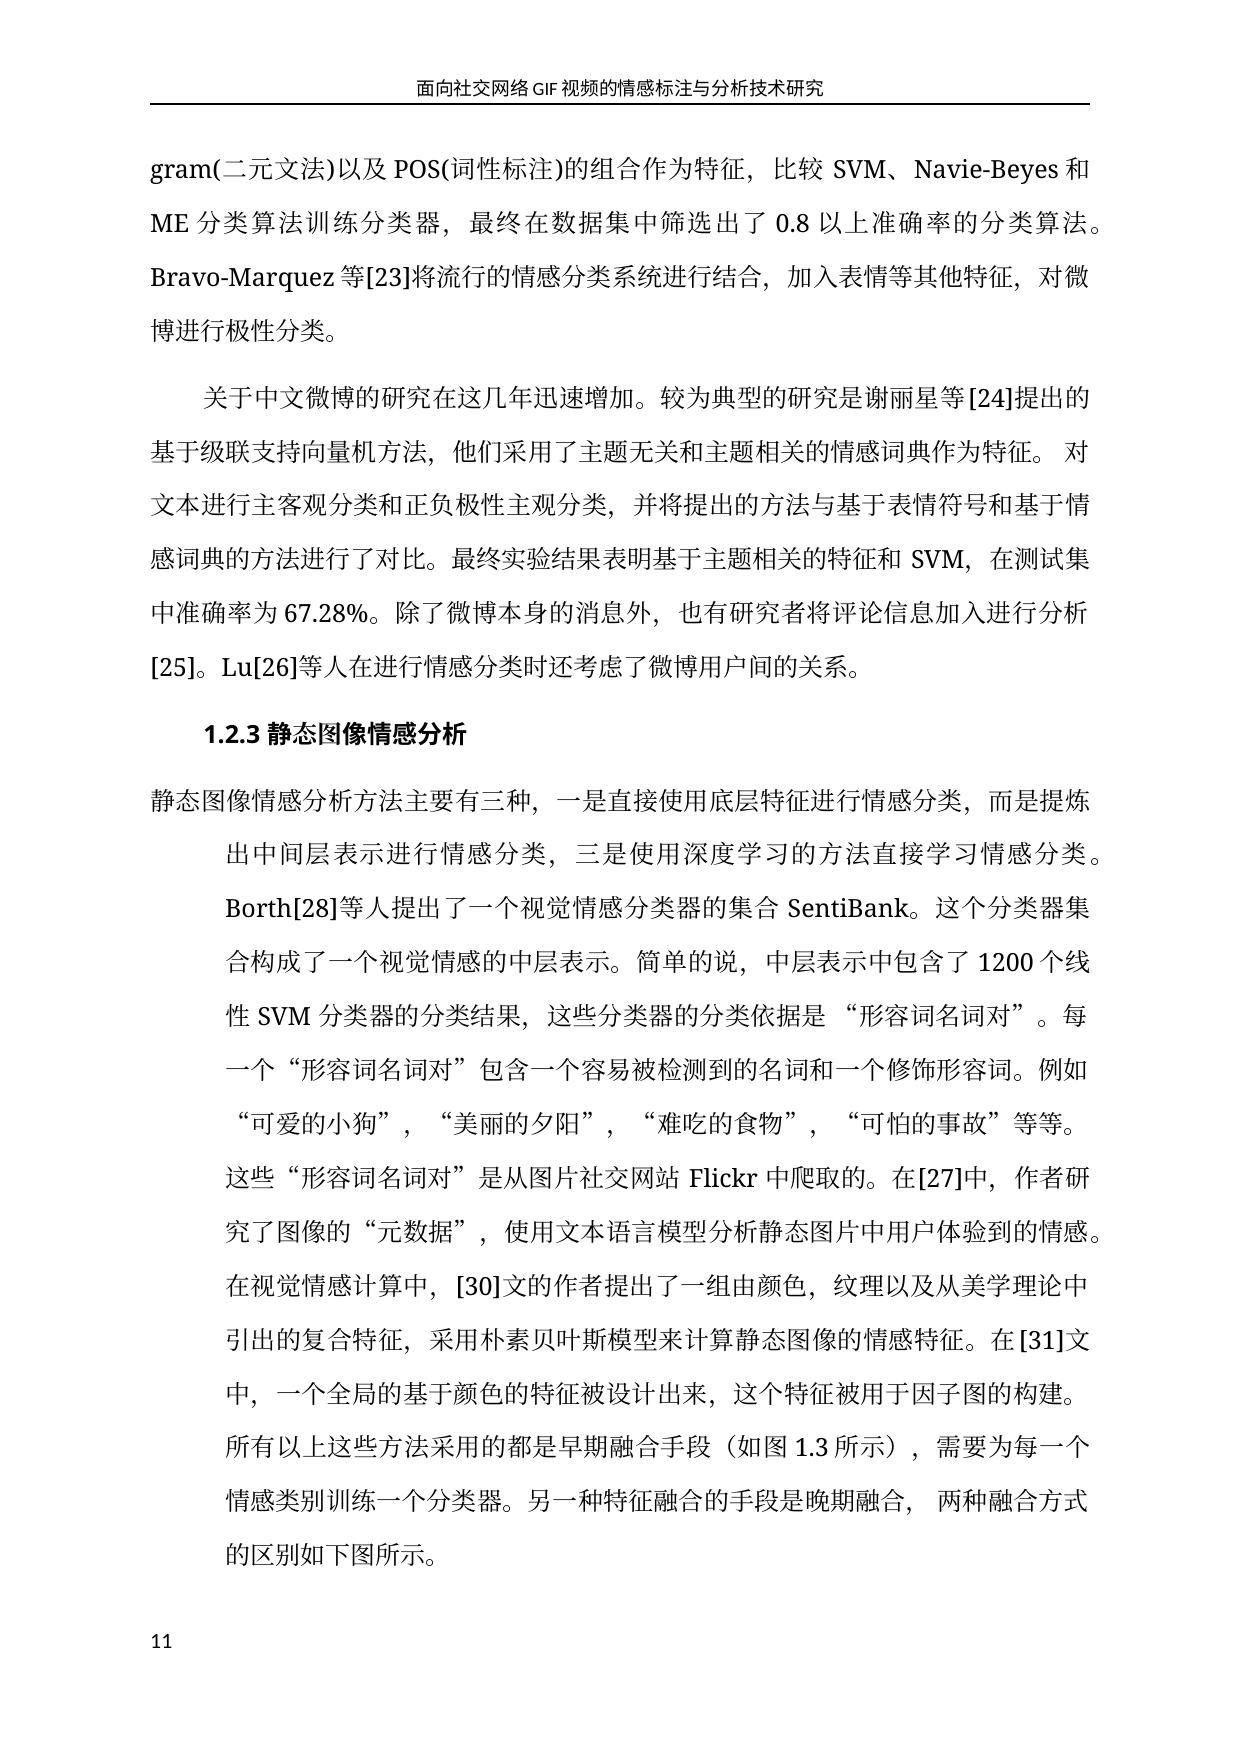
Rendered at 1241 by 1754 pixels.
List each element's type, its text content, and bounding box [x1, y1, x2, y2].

text 1.2.3 静态图像情感分析 [150, 714, 1090, 751]
text 关于中文微博的研究在这几年迅速增加。较为典型的研究是谢丽星等[24]提出的基于级联支持向量机方法，他们采用了主题无关和主题相关的情感词典作为特征。 对文本进行主客观分类和正负极性主观分类，并将提出的方法与基于表情符号和基于情感词典的方法进行了对比。最终实验结果表明基于主题相关的特征和SVM，在测试集中准确率为67.28%。除了微博本身的消息外，也有研究者将评论信息加入进行分析[25]。Lu[26]等人在进行情感分类时还考虑了微博用户间的关系。 [150, 378, 1090, 684]
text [150, 150, 1090, 348]
text 静态图像情感分析方法主要有三种，一是直接使用底层特征进行情感分类，而是提炼出中间层表示进行情感分类，三是使用深度学习的方法直接学习情感分类。Borth[28]等人提出了一个视觉情感分类器的集合 SentiBank。这个分类器集合构成了一个视觉情感的中层表示。简单的说，中层表示中包含了1200个线性 SVM 分类器的分类结果，这些分类器的分类依据是 “形容词名词对”。每一个“形容词名词对”包含一个容易被检测到的名词和一个修饰形容词。例如“可爱的小狗”，“美丽的夕阳”，“难吃的食物”，“可怕的事故”等等。这些“形容词名词对”是从图片社交网站 Flickr 中爬取的。在[27]中，作者研究了图像的“元数据”，使用文本语言模型分析静态图片中用户体验到的情感。在视觉情感计算中，[30]文的作者提出了一组由颜色，纹理以及从美学理论中引出的复合特征，采用朴素贝叶斯模型来计算静态图像的情感特征。在[31]文中，一个全局的基于颜色的特征被设计出来，这个特征被用于因子图的构建。所有以上这些方法采用的都是早期融合手段（如图1.3所示），需要为每一个情感类别训练一个分类器。另一种特征融合的手段是晚期融合， 两种融合方式的区别如下图所示。 [150, 781, 1090, 1572]
